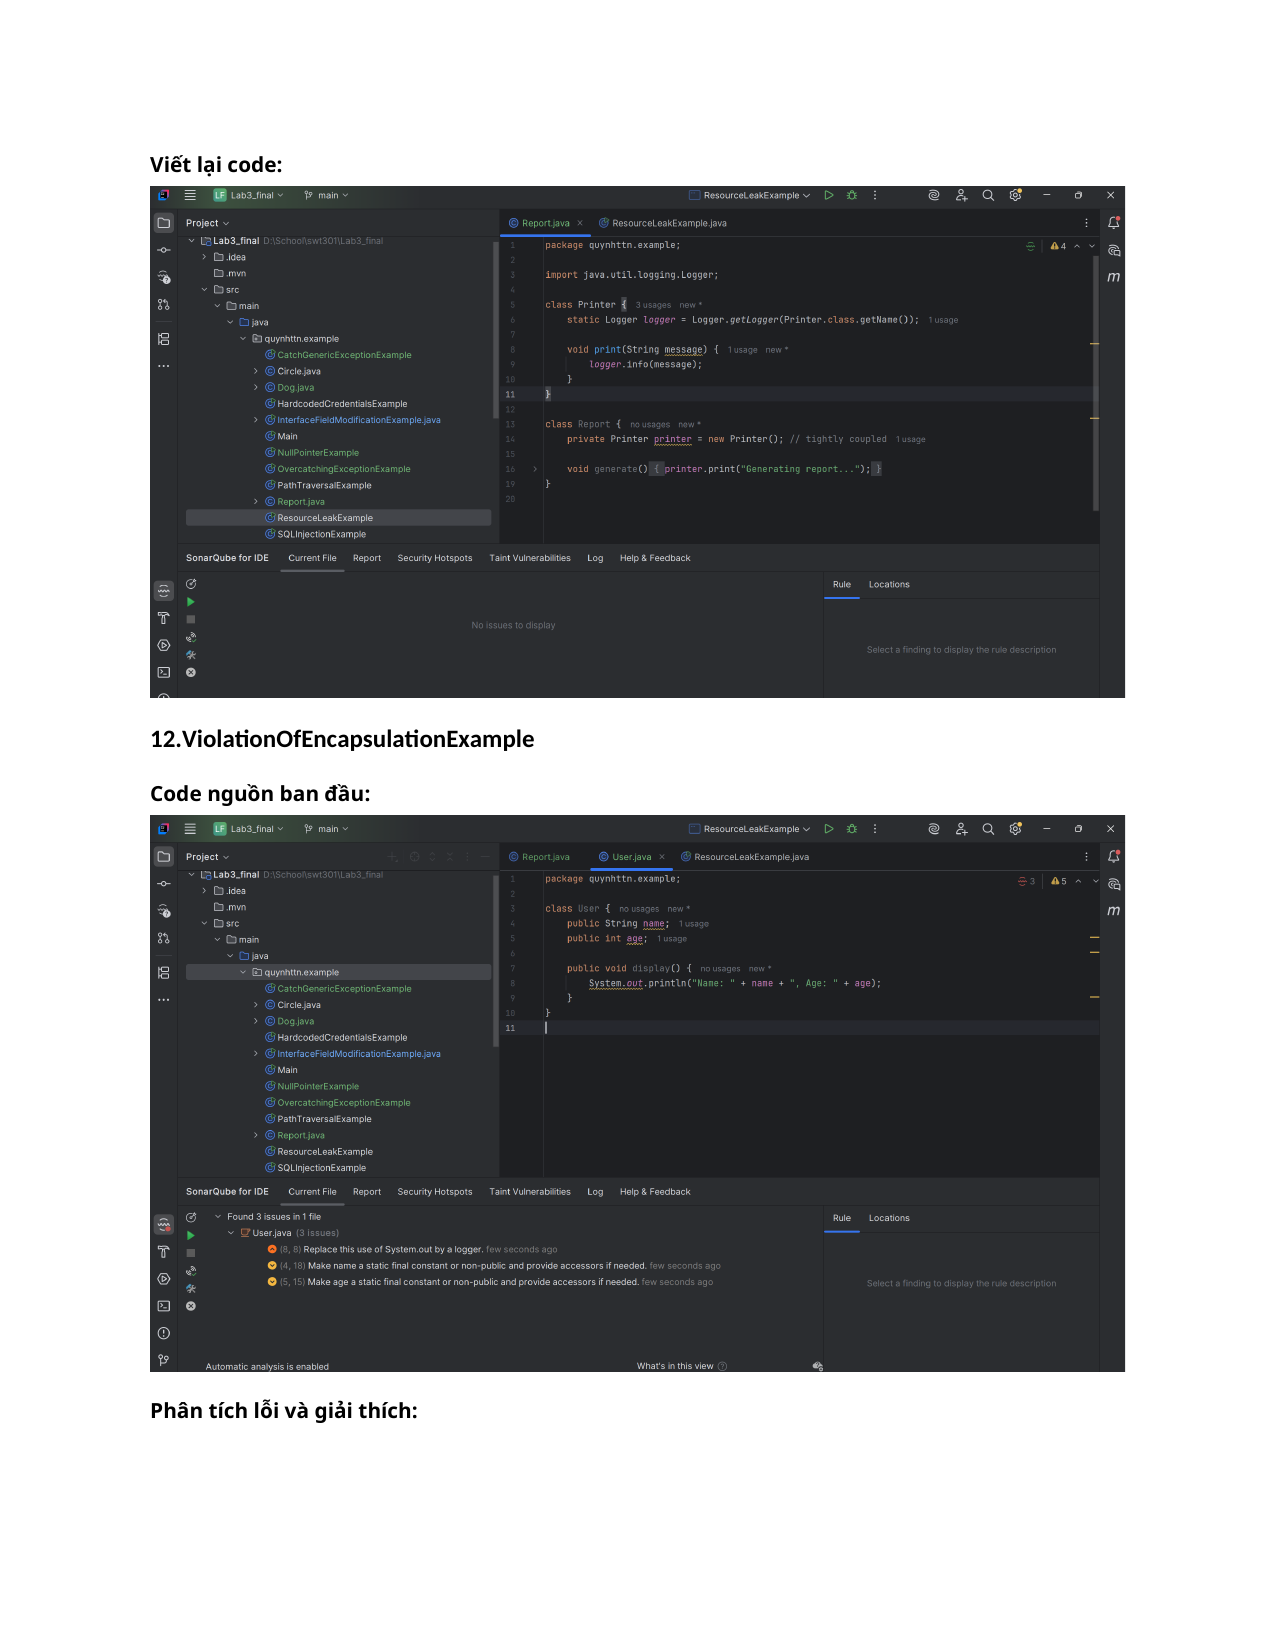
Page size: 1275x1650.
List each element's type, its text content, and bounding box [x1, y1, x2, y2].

subtitle Phân tích lỗi và giải thích: [150, 1397, 1125, 1425]
picture [150, 186, 1125, 698]
picture [150, 815, 1125, 1372]
subtitle Code nguồn ban đầu: [150, 779, 1125, 815]
subtitle Viết lại code: [150, 150, 1125, 186]
subtitle 12.ViolationOfEncapsulationExample [150, 723, 1125, 753]
